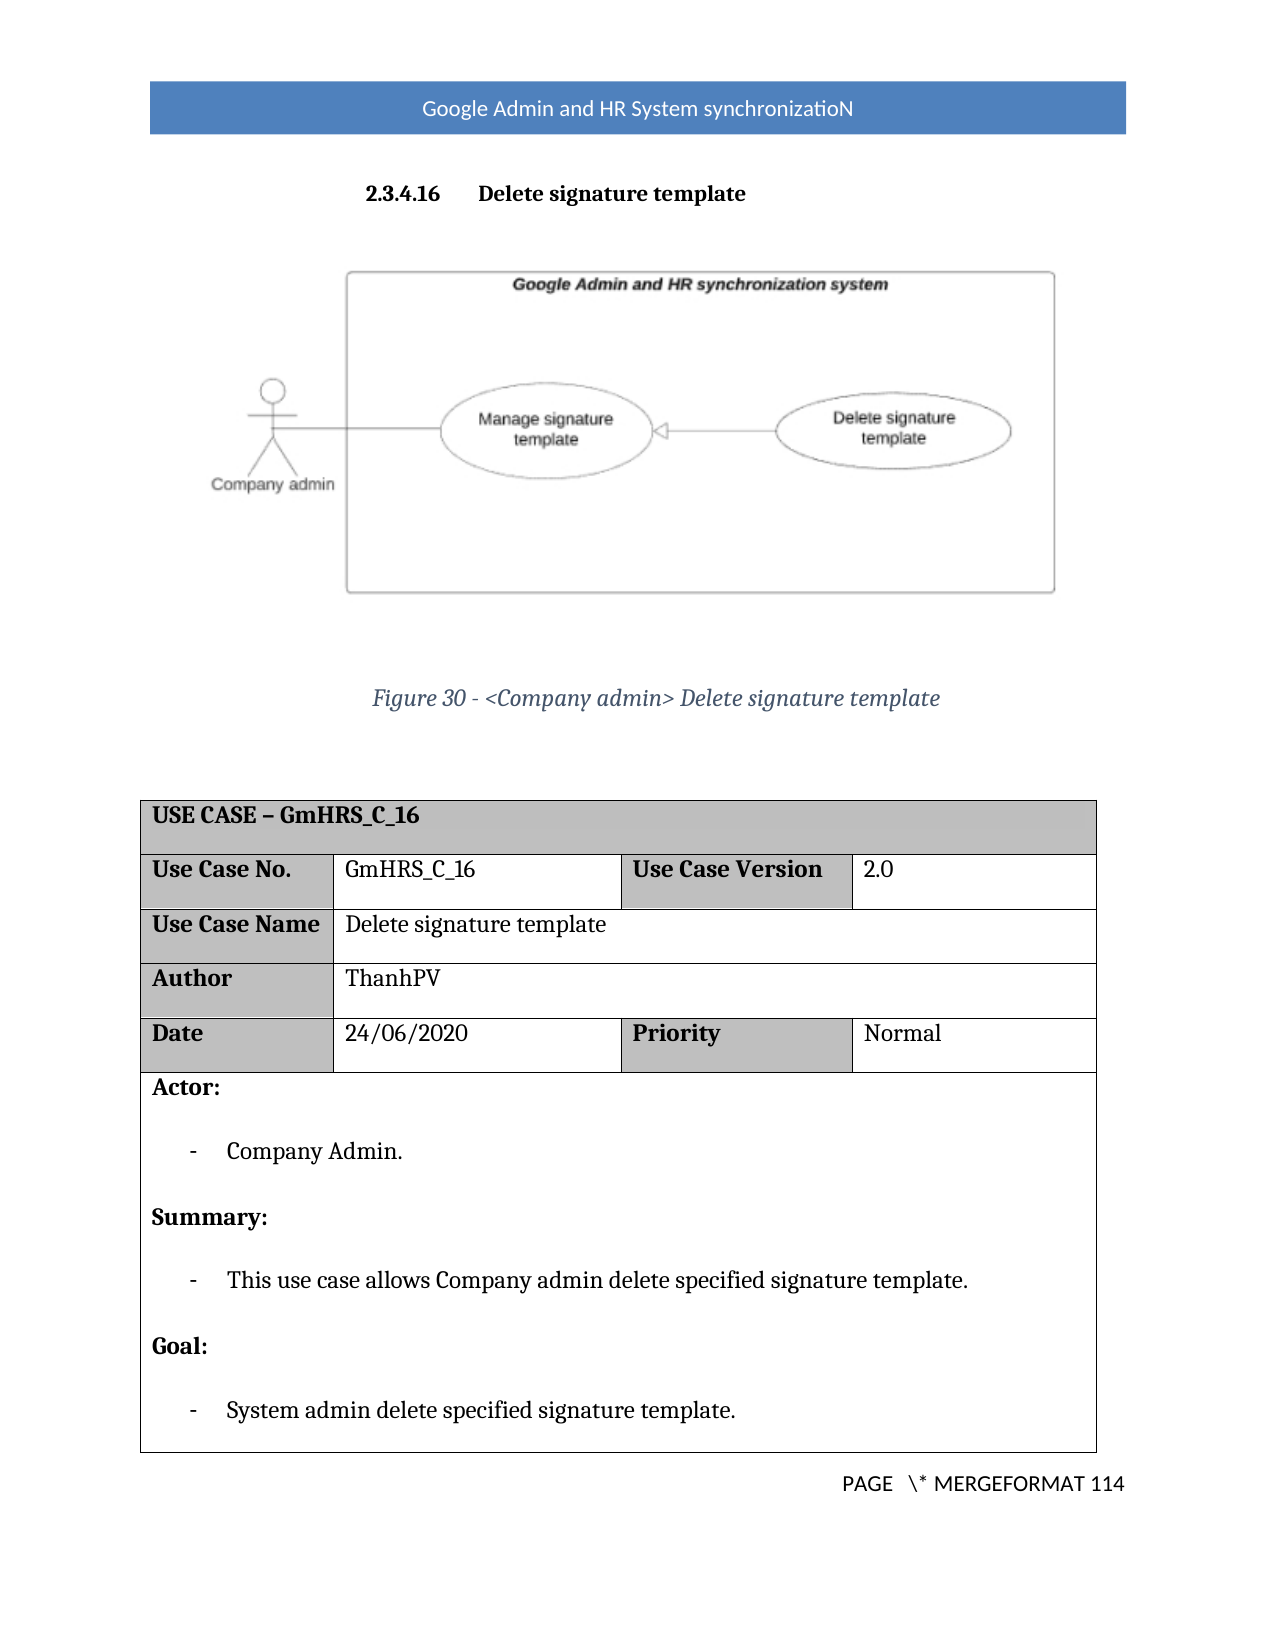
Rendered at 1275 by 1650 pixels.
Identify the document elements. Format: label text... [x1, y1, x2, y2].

table_cell 2.0 [853, 855, 1096, 908]
subtitle Delete signature template [366, 181, 1125, 207]
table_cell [141, 1073, 1096, 1452]
table_cell Author [141, 964, 333, 1017]
table_cell Date [141, 1019, 333, 1072]
table_cell Delete signature template [334, 910, 1096, 963]
table_cell 24/06/2020 [334, 1019, 621, 1072]
table_header USE CASE – GmHRS_C_16 [141, 801, 1096, 854]
table_cell ThanhPV [334, 964, 1096, 1017]
text Figure 30 - <Company admin> Delete signature template [187, 684, 1125, 713]
picture [187, 240, 1129, 651]
table_cell Priority [622, 1019, 852, 1072]
table_cell Use Case Name [141, 910, 333, 963]
table_cell GmHRS_C_16 [334, 855, 621, 908]
table_cell Use Case No. [141, 855, 333, 908]
table_cell Normal [853, 1019, 1096, 1072]
table_cell Use Case Version [622, 855, 852, 908]
